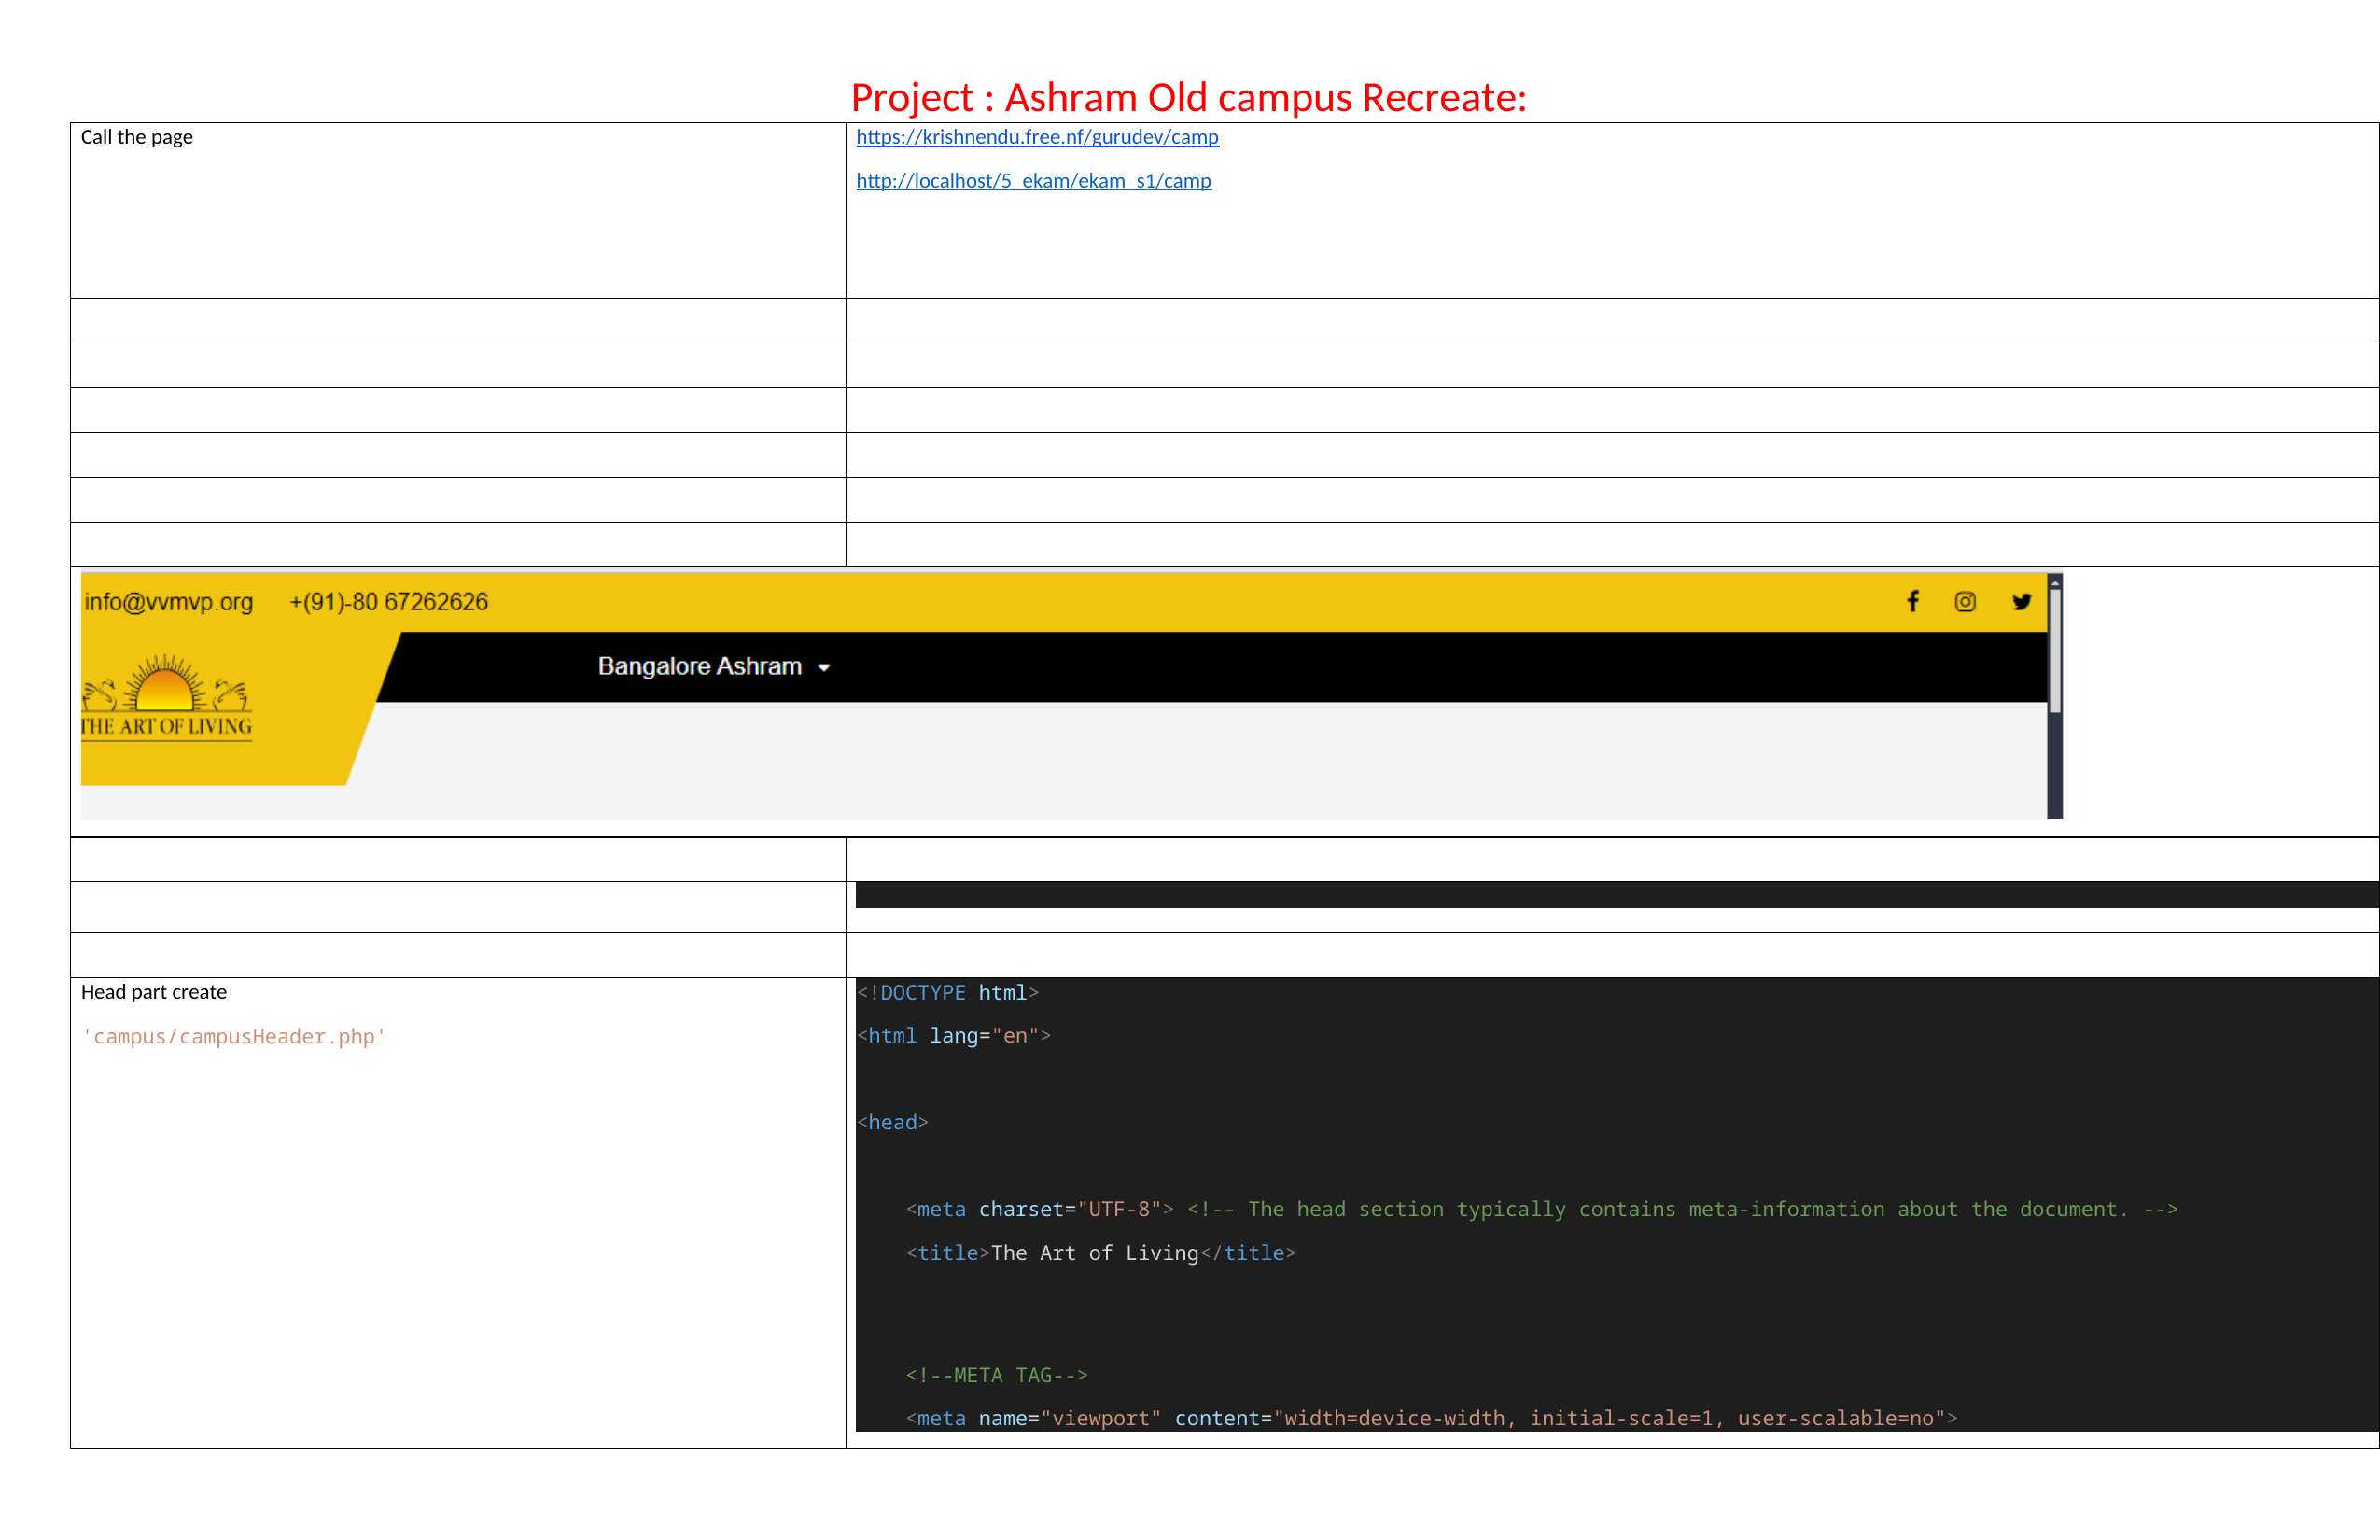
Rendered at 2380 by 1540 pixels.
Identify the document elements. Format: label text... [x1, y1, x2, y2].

table_cell [71, 882, 846, 932]
table_cell [71, 523, 846, 566]
table_cell [847, 433, 2379, 477]
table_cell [847, 978, 2379, 1448]
table_cell [847, 838, 2379, 881]
table_cell [71, 933, 846, 977]
table_cell [71, 478, 846, 521]
table_cell [71, 567, 2379, 836]
picture [80, 567, 2064, 819]
table_cell [847, 523, 2379, 566]
table_cell [847, 388, 2379, 432]
table_cell [847, 343, 2379, 387]
table_cell [847, 299, 2379, 343]
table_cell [71, 978, 846, 1448]
table_cell [71, 388, 846, 432]
table_cell Call the page [71, 123, 846, 298]
table_cell [71, 838, 846, 881]
table_cell [71, 299, 846, 343]
table_cell [847, 882, 2379, 932]
table_cell https://krishnendu.free.nf/gurudev/camp http://localhost/5_ekam/ekam_s1/camp [847, 123, 2379, 298]
table_cell [71, 433, 846, 477]
table_cell [847, 478, 2379, 521]
table_cell [847, 933, 2379, 977]
table_cell [71, 343, 846, 387]
